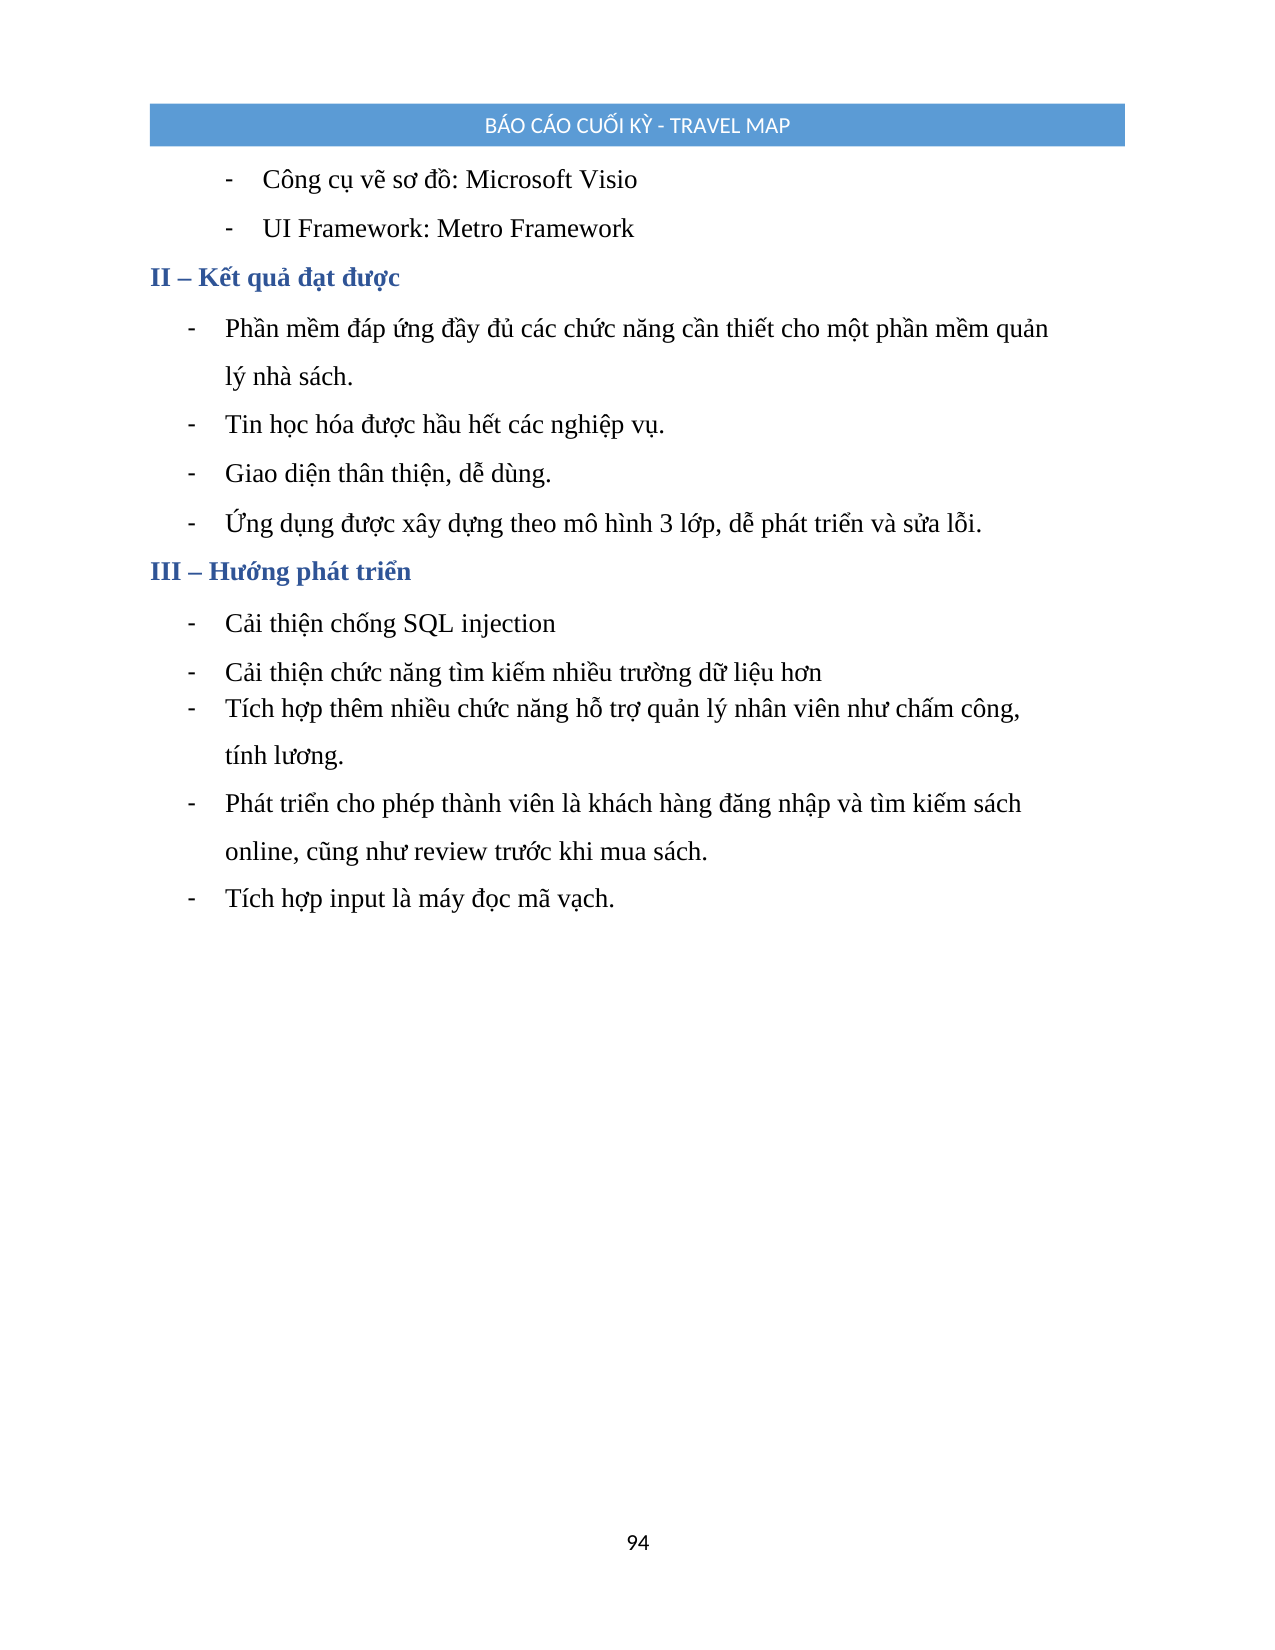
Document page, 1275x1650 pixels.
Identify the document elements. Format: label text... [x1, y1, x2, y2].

list Tích hợp thêm nhiều chức năng hỗ trợ quản lý nhân viên như chấm công, tính lương. [187, 691, 1052, 771]
list Tích hợp input là máy đọc mã vạch. [187, 881, 1052, 914]
list Công cụ vẽ sơ đồ: Microsoft Visio [225, 147, 1052, 195]
list UI Framework: Metro Framework [225, 212, 1052, 244]
list Tin học hóa được hầu hết các nghiệp vụ. [187, 407, 1052, 440]
list Cải thiện chống SQL injection [187, 606, 1052, 639]
list Ứng dụng được xây dựng theo mô hình 3 lớp, dễ phát triển và sửa lỗi. [187, 506, 1052, 539]
list Giao diện thân thiện, dễ dùng. [187, 456, 1052, 489]
text II – Kết quả đạt được [150, 261, 1125, 292]
list Cải thiện chức năng tìm kiếm nhiều trường dữ liệu hơn [187, 655, 1125, 688]
list Phát triển cho phép thành viên là khách hàng đăng nhập và tìm kiếm sách online, cũng như review trước khi mua sách. [187, 786, 1052, 866]
text III – Hướng phát triển [150, 556, 1125, 587]
list Phần mềm đáp ứng đầy đủ các chức năng cần thiết cho một phần mềm quản lý nhà sách. [187, 312, 1052, 391]
